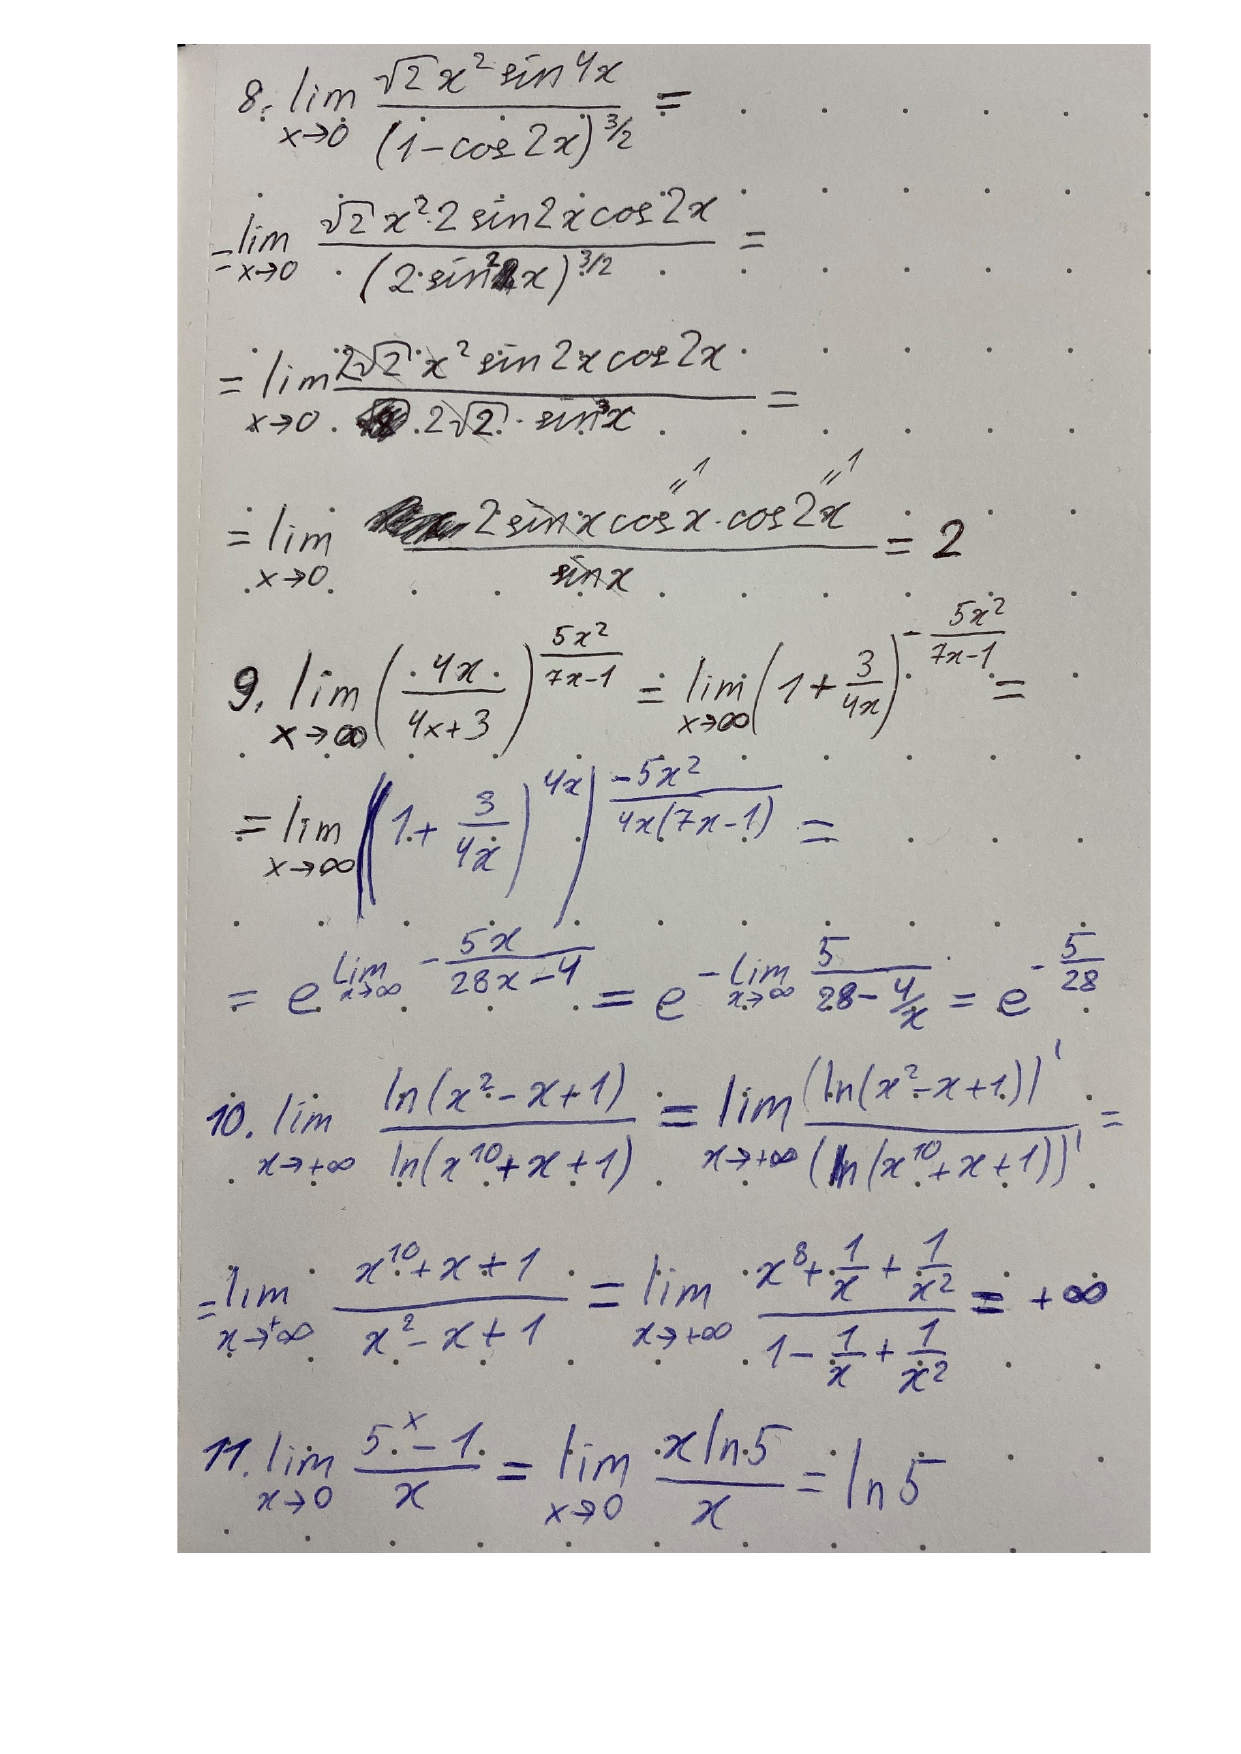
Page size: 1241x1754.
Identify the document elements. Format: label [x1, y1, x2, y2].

picture [177, 44, 1151, 1553]
